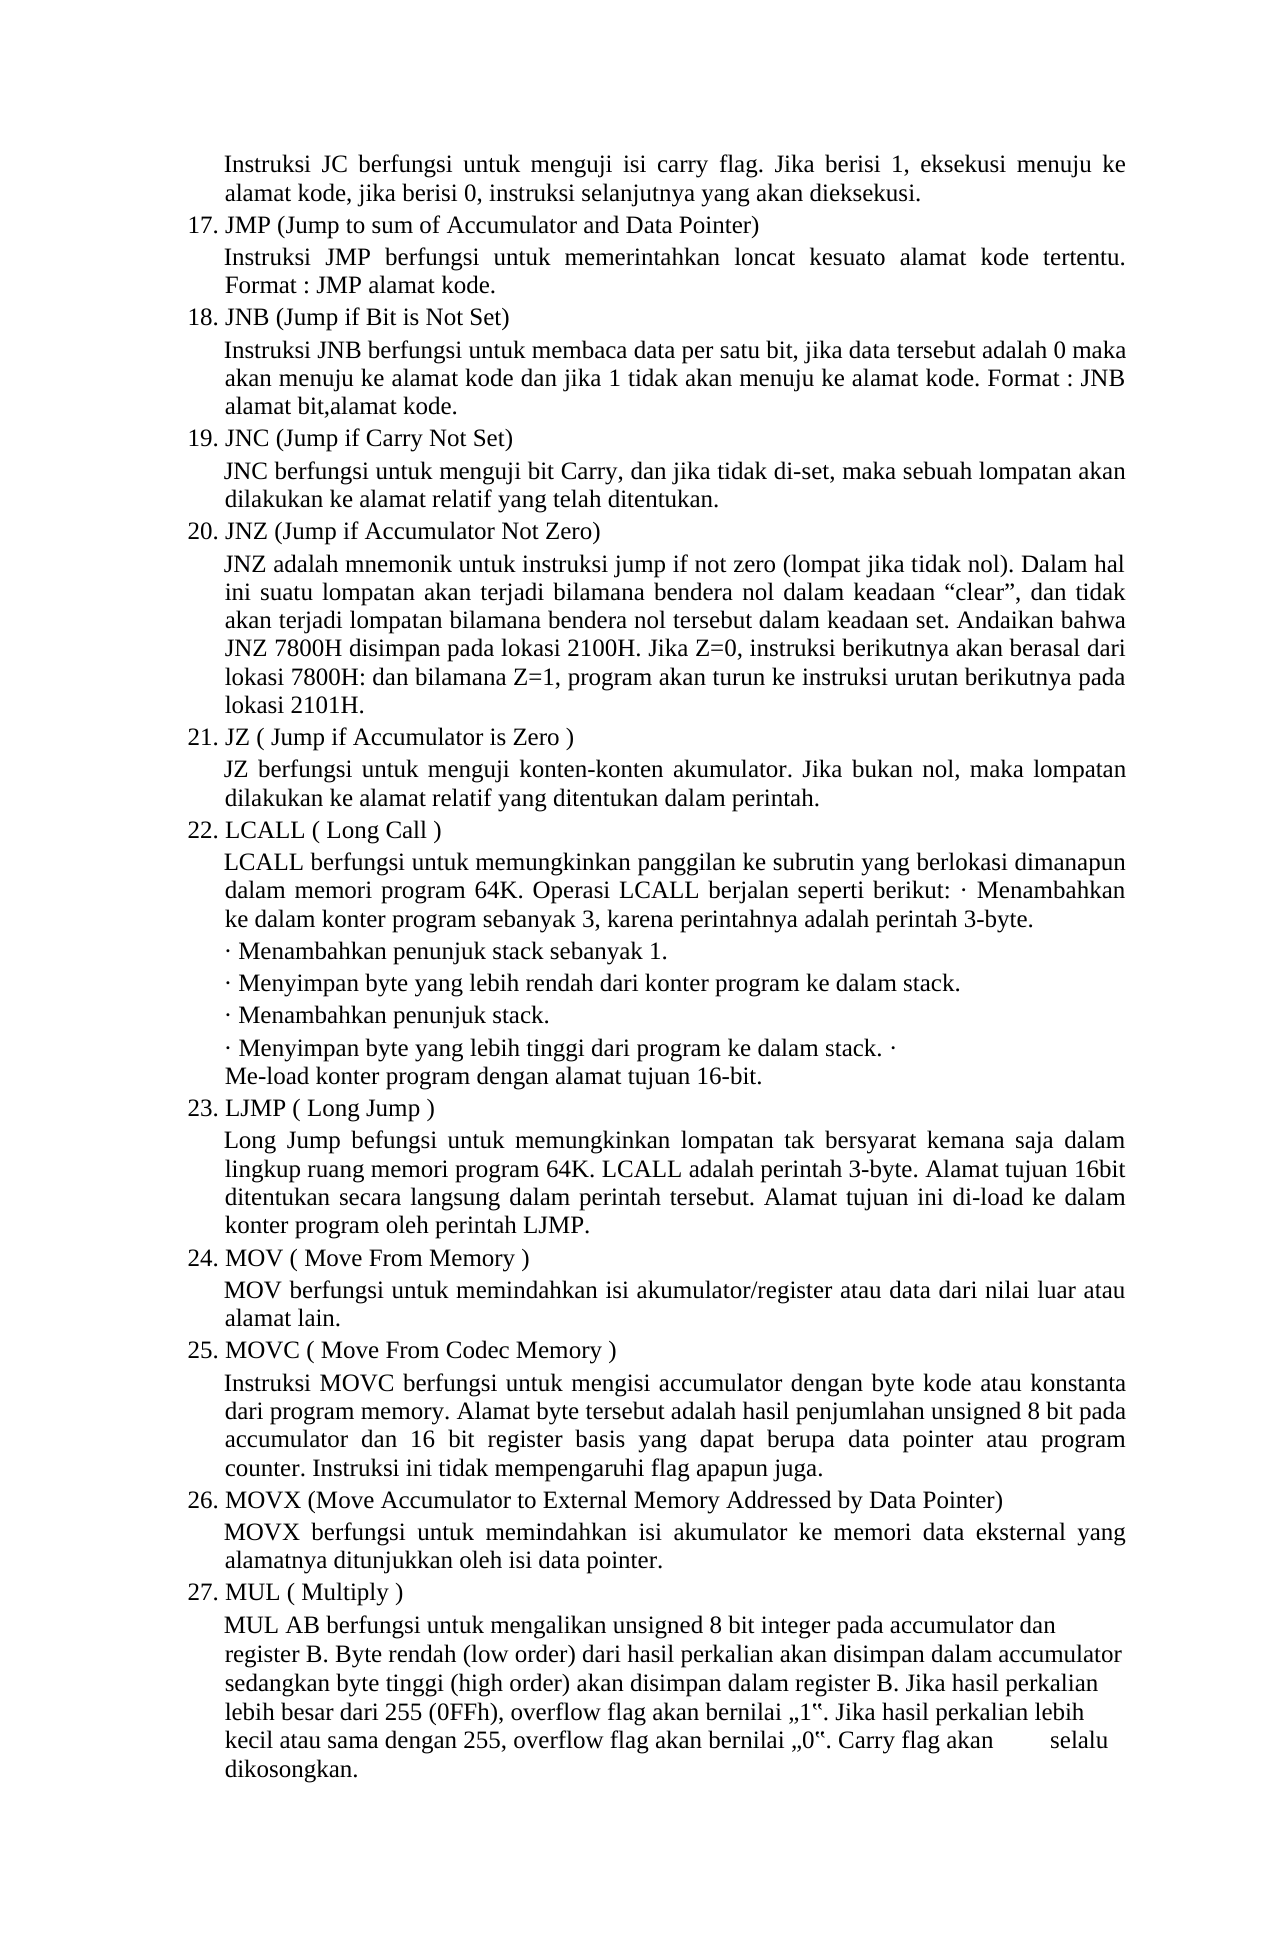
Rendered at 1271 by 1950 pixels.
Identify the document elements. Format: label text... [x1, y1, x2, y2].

text Long Jump befungsi untuk memungkinkan lompatan tak bersyarat kemana saja dalam lingkup ruang memori program 64K. LCALL adalah perintah 3-byte. Alamat tujuan 16bit ditentukan secara langsung dalam perintah tersebut. Alamat tujuan ini di-load ke dalam konter program oleh perintah LJMP. [223, 1126, 1127, 1239]
text Instruksi MOVC berfungsi untuk mengisi accumulator dengan byte kode atau konstanta dari program memory. Alamat byte tersebut adalah hasil penjumlahan unsigned 8 bit pada accumulator dan 16 bit register basis yang dapat berupa data pointer atau program counter. Instruksi ini tidak mempengaruhi flag apapun juga. [223, 1368, 1127, 1481]
list MUL ( Multiply ) [187, 1578, 1127, 1606]
text · Menyimpan byte yang lebih tinggi dari program ke dalam stack. · Me-load konter program dengan alamat tujuan 16-bit. [223, 1034, 898, 1090]
text JNC berfungsi untuk menguji bit Carry, dan jika tidak di-set, maka sebuah lompatan akan dilakukan ke alamat relatif yang telah ditentukan. [223, 457, 1127, 513]
text Instruksi JC berfungsi untuk menguji isi carry flag. Jika berisi 1, eksekusi menuju ke alamat kode, jika berisi 0, instruksi selanjutnya yang akan dieksekusi. [223, 150, 1127, 206]
list MOV ( Move From Memory ) [187, 1243, 1127, 1272]
text MUL AB berfungsi untuk mengalikan unsigned 8 bit integer pada accumulator dan register B. Byte rendah (low order) dari hasil perkalian akan disimpan dalam accumulator sedangkan byte tinggi (high order) akan disimpan dalam register B. Jika hasil perkalian lebih besar dari 255 (0FFh), overflow flag akan bernilai „1‟. Jika hasil perkalian lebih kecil atau sama dengan 255, overflow flag akan bernilai „0‟. Carry flag akan selalu dikosongkan. [223, 1611, 1127, 1783]
list JNB (Jump if Bit is Not Set) [187, 303, 1127, 331]
text MOVX berfungsi untuk memindahkan isi akumulator ke memori data eksternal yang alamatnya ditunjukkan oleh isi data pointer. [223, 1518, 1127, 1574]
text MOV berfungsi untuk memindahkan isi akumulator/register atau data dari nilai luar atau alamat lain. [223, 1276, 1127, 1332]
text Instruksi JMP berfungsi untuk memerintahkan loncat kesuato alamat kode tertentu. Format : JMP alamat kode. [223, 243, 1127, 299]
text JNZ adalah mnemonik untuk instruksi jump if not zero (lompat jika tidak nol). Dalam hal ini suatu lompatan akan terjadi bilamana bendera nol dalam keadaan “clear”, dan tidak akan terjadi lompatan bilamana bendera nol tersebut dalam keadaan set. Andaikan bahwa JNZ 7800H disimpan pada lokasi 2100H. Jika Z=0, instruksi berikutnya akan berasal dari lokasi 7800H: dan bilamana Z=1, program akan turun ke instruksi urutan berikutnya pada lokasi 2101H. [223, 549, 1127, 719]
list JMP (Jump to sum of Accumulator and Data Pointer) [187, 211, 1127, 239]
text Instruksi JNB berfungsi untuk membaca data per satu bit, jika data tersebut adalah 0 maka akan menuju ke alamat kode dan jika 1 tidak akan menuju ke alamat kode. Format : JNB alamat bit,alamat kode. [223, 336, 1127, 420]
list MOVC ( Move From Codec Memory ) [187, 1336, 1127, 1364]
list JZ ( Jump if Accumulator is Zero ) [187, 723, 1127, 751]
list LCALL ( Long Call ) [187, 816, 1127, 844]
list JNC (Jump if Carry Not Set) [187, 424, 1127, 452]
list MOVX (Move Accumulator to External Memory Addressed by Data Pointer) [187, 1486, 1127, 1514]
list LJMP ( Long Jump ) [187, 1094, 1127, 1122]
text · Menambahkan penunjuk stack. [223, 1001, 1127, 1029]
text LCALL berfungsi untuk memungkinkan panggilan ke subrutin yang berlokasi dimanapun dalam memori program 64K. Operasi LCALL berjalan seperti berikut: · Menambahkan ke dalam konter program sebanyak 3, karena perintahnya adalah perintah 3-byte. [223, 848, 1127, 933]
list JNZ (Jump if Accumulator Not Zero) [187, 517, 1127, 545]
text · Menambahkan penunjuk stack sebanyak 1. [223, 937, 1127, 965]
text · Menyimpan byte yang lebih rendah dari konter program ke dalam stack. [223, 969, 1127, 997]
text JZ berfungsi untuk menguji konten-konten akumulator. Jika bukan nol, maka lompatan dilakukan ke alamat relatif yang ditentukan dalam perintah. [223, 755, 1127, 812]
